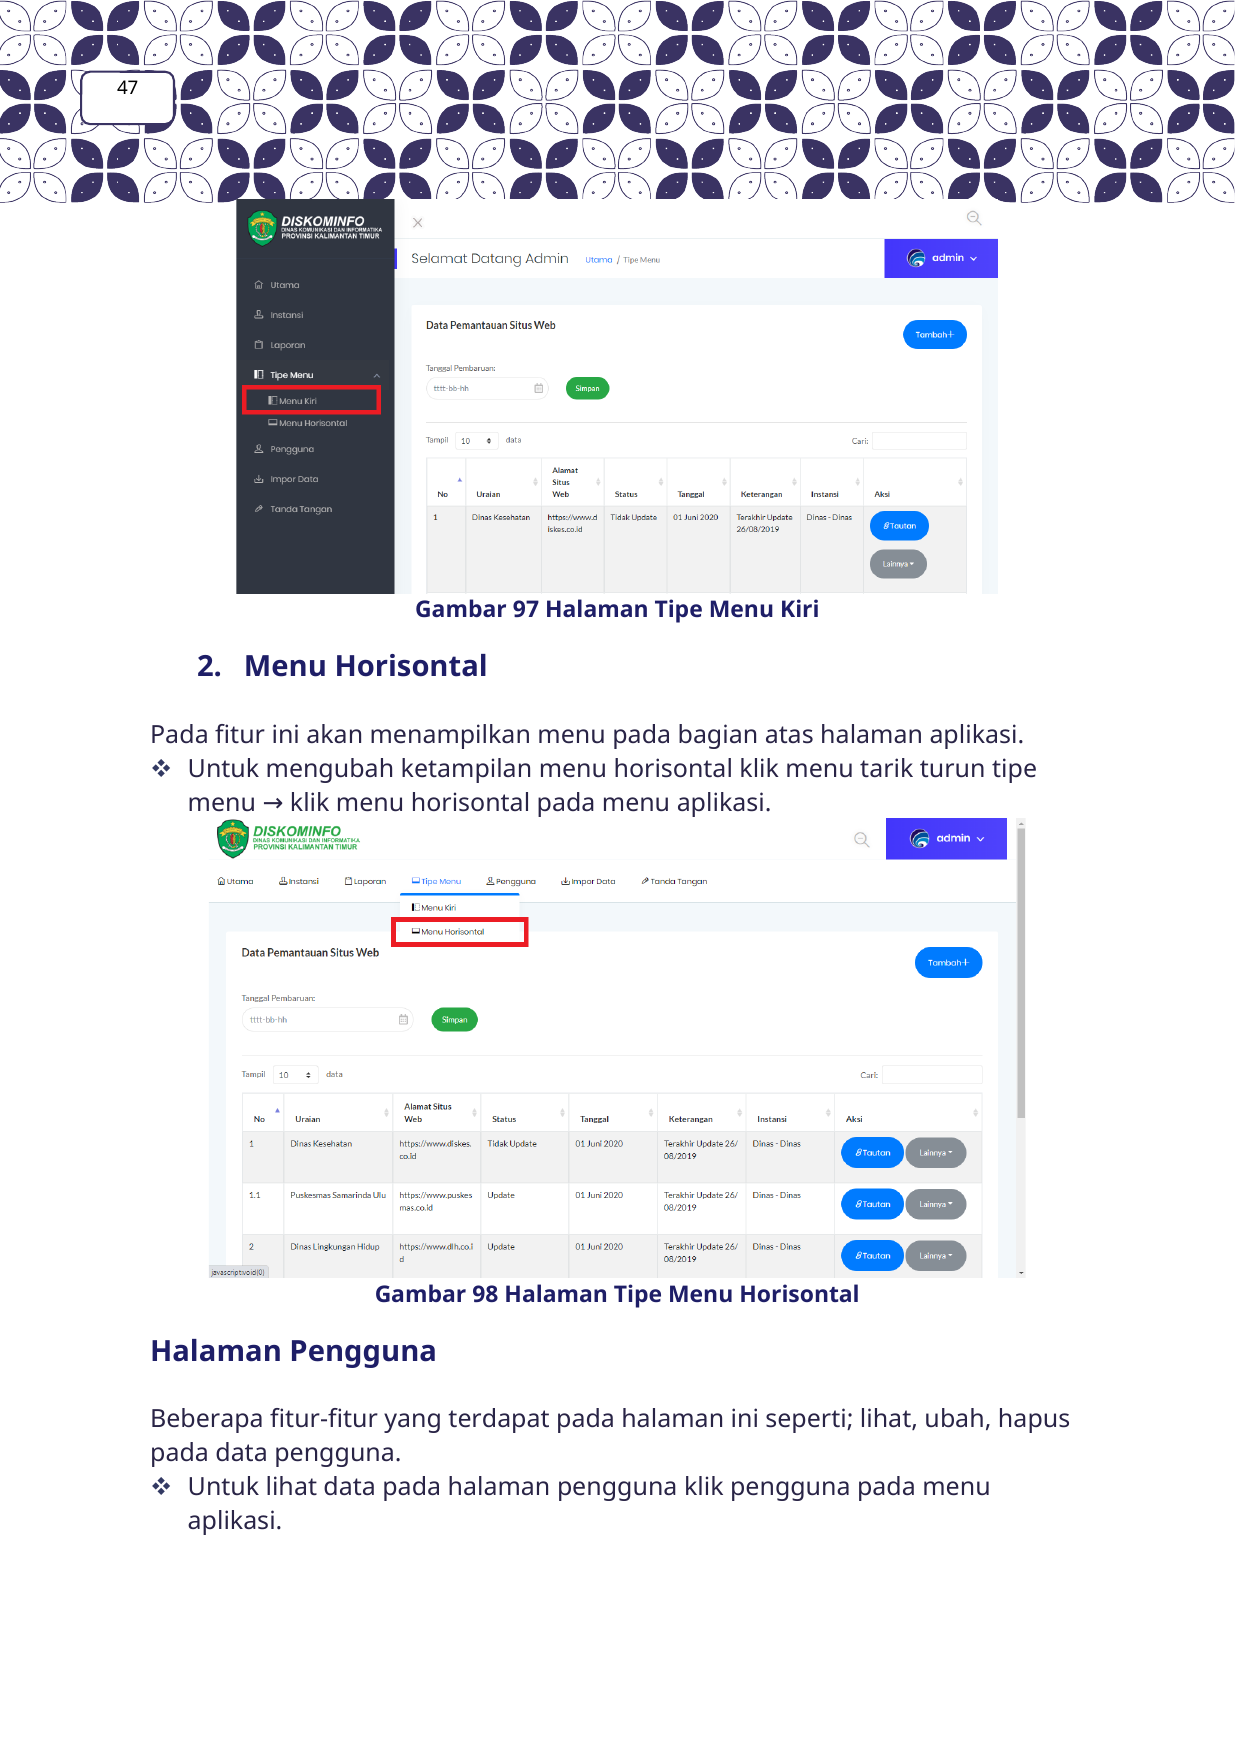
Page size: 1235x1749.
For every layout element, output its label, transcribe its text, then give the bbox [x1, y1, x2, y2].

subtitle Menu Horisontal [197, 645, 1084, 685]
picture [0, 0, 1235, 594]
list Untuk lihat data pada halaman pengguna klik pengguna pada menu aplikasi. [150, 1469, 1084, 1537]
text Pada fitur ini akan menampilkan menu pada bagian atas halaman aplikasi. [150, 716, 1084, 750]
subtitle Halaman Pengguna [150, 1330, 1084, 1369]
list Untuk mengubah ketampilan menu horisontal klik menu tarik turun tipe menu → klik menu horisontal pada menu aplikasi. [150, 750, 1084, 818]
picture [208, 818, 1026, 1278]
text Beberapa fitur-fitur yang terdapat pada halaman ini seperti; lihat, ubah, hapus pada data pengguna. [150, 1401, 1084, 1469]
